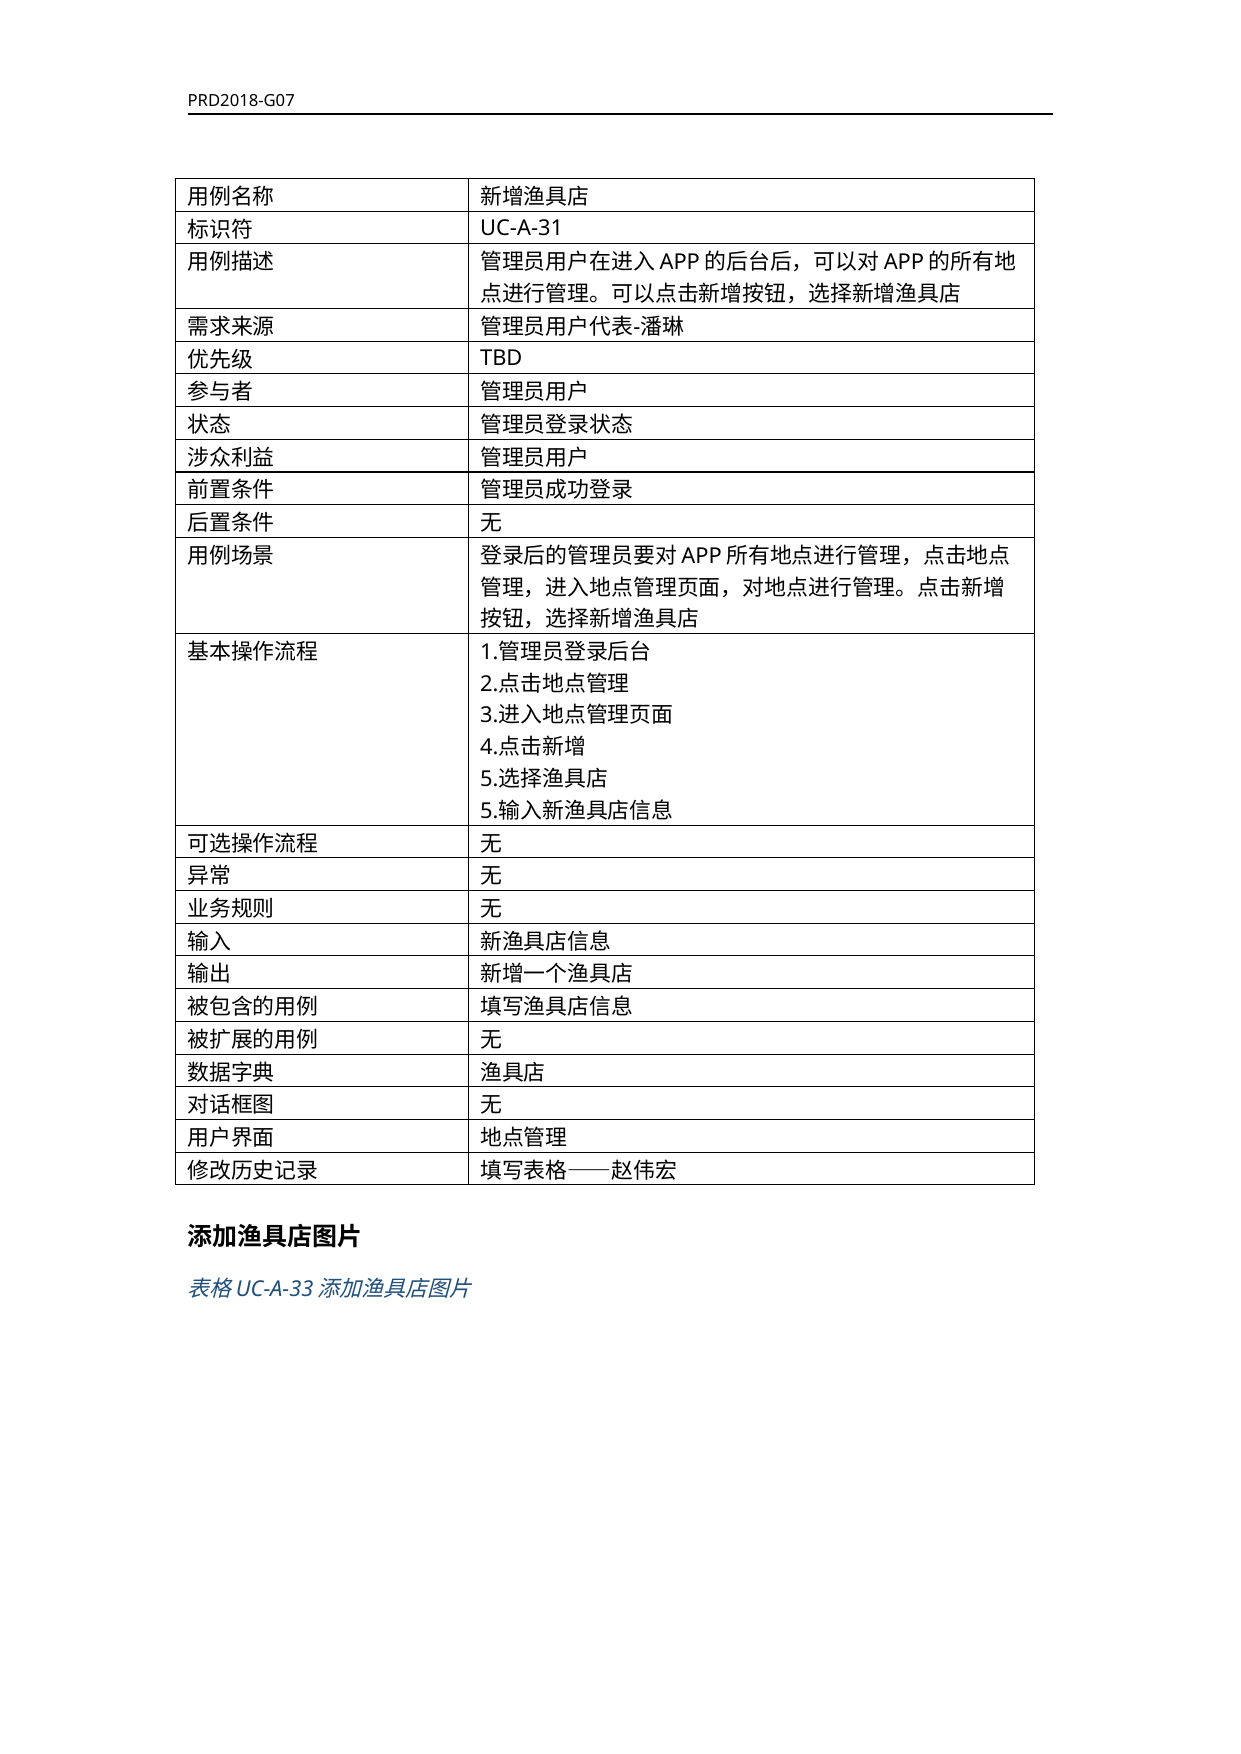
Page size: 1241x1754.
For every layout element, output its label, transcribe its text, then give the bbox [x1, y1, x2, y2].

table_cell 1.管理员登录后台 2.点击地点管理 3.进入地点管理页面 4.点击新增 5.选择渔具店 5.输入新渔具店信息 [469, 634, 1034, 824]
table_cell 新增一个渔具店 [469, 956, 1034, 988]
table_cell 渔具店 [469, 1055, 1034, 1086]
table_cell 可选操作流程 [176, 826, 468, 857]
table_cell 管理员成功登录 [469, 473, 1034, 504]
table_cell 需求来源 [176, 309, 468, 341]
table_cell 管理员用户 [469, 374, 1034, 406]
table_cell 参与者 [176, 374, 468, 406]
table_cell 涉众利益 [176, 440, 468, 471]
table_cell 状态 [176, 407, 468, 439]
table_cell 数据字典 [176, 1055, 468, 1086]
table_cell 无 [469, 505, 1034, 537]
table_cell 输出 [176, 956, 468, 988]
table_cell 被扩展的用例 [176, 1022, 468, 1053]
table_cell 登录后的管理员要对APP所有地点进行管理，点击地点管理，进入地点管理页面，对地点进行管理。点击新增按钮，选择新增渔具店 [469, 538, 1034, 633]
table_cell 前置条件 [176, 473, 468, 504]
table_cell 无 [469, 1087, 1034, 1119]
table_cell UC-A-31 [469, 212, 1034, 243]
table_cell 管理员用户 [469, 440, 1034, 471]
table_cell 异常 [176, 858, 468, 890]
table_cell 管理员用户代表-潘琳 [469, 309, 1034, 341]
table_cell 后置条件 [176, 505, 468, 537]
table_cell 无 [469, 826, 1034, 857]
table_cell 填写表格——赵伟宏 [469, 1153, 1034, 1184]
table_cell 无 [469, 891, 1034, 923]
table_cell 被包含的用例 [176, 989, 468, 1021]
table_cell 管理员用户在进入APP的后台后，可以对APP的所有地点进行管理。可以点击新增按钮，选择新增渔具店 [469, 244, 1034, 308]
table_cell 优先级 [176, 342, 468, 373]
table_cell 无 [469, 858, 1034, 890]
table_cell 对话框图 [176, 1087, 468, 1119]
table_cell 管理员登录状态 [469, 407, 1034, 439]
table_cell 用户界面 [176, 1120, 468, 1152]
table_cell 无 [469, 1022, 1034, 1053]
table_header 用例名称 [176, 179, 468, 211]
subtitle 表格UC-A-33添加渔具店图片 [187, 1271, 1053, 1304]
table_cell 用例描述 [176, 244, 468, 308]
table_cell 输入 [176, 924, 468, 955]
table_cell 填写渔具店信息 [469, 989, 1034, 1021]
table_cell 新渔具店信息 [469, 924, 1034, 955]
table_cell 基本操作流程 [176, 634, 468, 824]
table_cell 地点管理 [469, 1120, 1034, 1152]
text 添加渔具店图片 [187, 162, 1053, 1267]
table_cell 修改历史记录 [176, 1153, 468, 1184]
table_cell TBD [469, 342, 1034, 373]
table_cell 标识符 [176, 212, 468, 243]
table_cell 用例场景 [176, 538, 468, 633]
